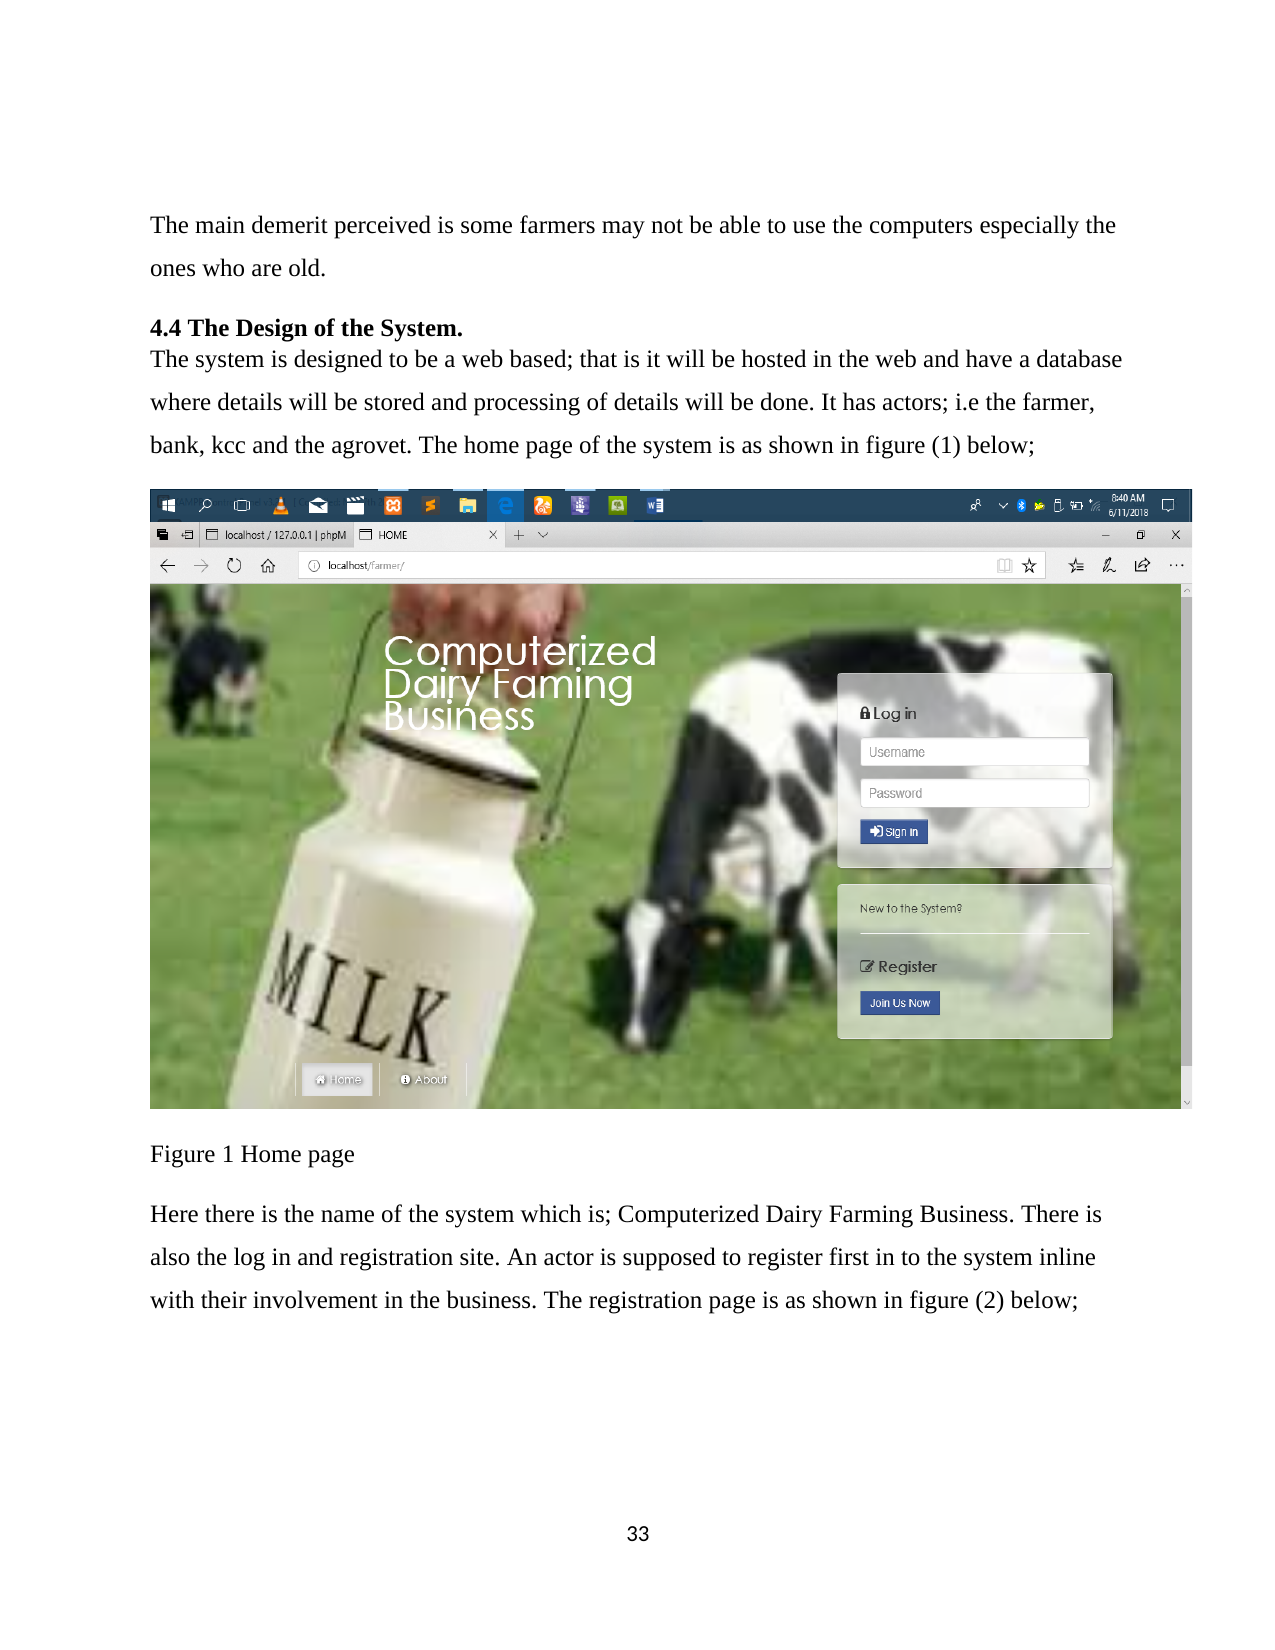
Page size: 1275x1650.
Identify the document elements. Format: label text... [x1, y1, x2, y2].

picture [150, 489, 1193, 1109]
text The system is designed to be a web based; that is it will be hosted in the web and have a database where details will be stored and processing of details will be done. It has actors; i.e the farmer, bank, kcc and the agrovet. The home page of the system is as shown in figure (1) below; [150, 344, 1125, 459]
text Figure 1 Home page [150, 1139, 1125, 1168]
text The main demerit perceived is some farmers may not be able to use the computers especially the ones who are old. [150, 210, 1125, 282]
text Here there is the name of the system which is; Computerized Dairy Farming Business. There is also the log in and registration site. An actor is supposed to register first in to the system inline with their involvement in the business. The registration page is as shown in figure (2) below; [150, 1199, 1125, 1314]
subtitle 4.4 The Design of the System. [150, 313, 1125, 341]
